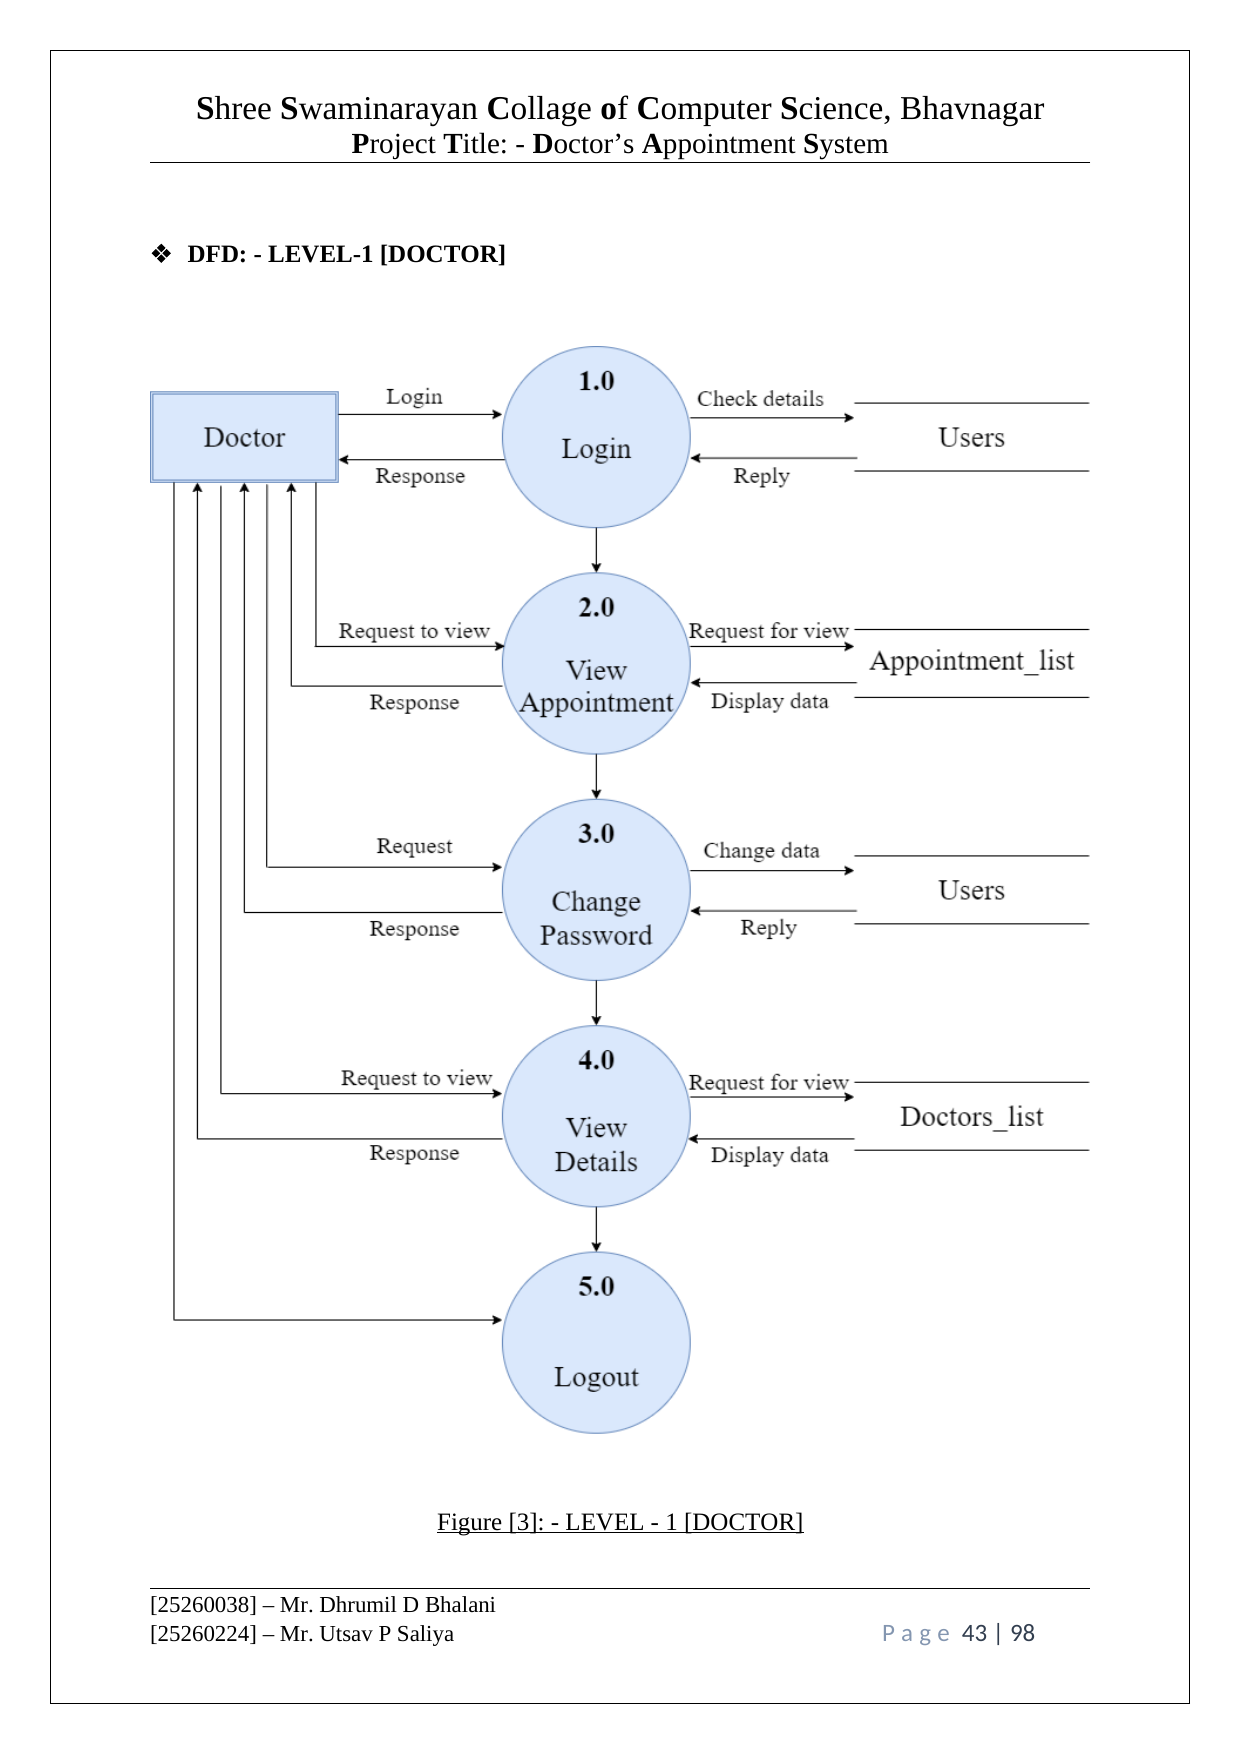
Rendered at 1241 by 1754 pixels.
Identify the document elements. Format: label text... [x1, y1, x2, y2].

list DFD: - LEVEL-1 [DOCTOR] [150, 239, 1090, 268]
text Figure [3]: - LEVEL - 1 [DOCTOR] [150, 1507, 1090, 1536]
picture [150, 346, 1091, 1435]
